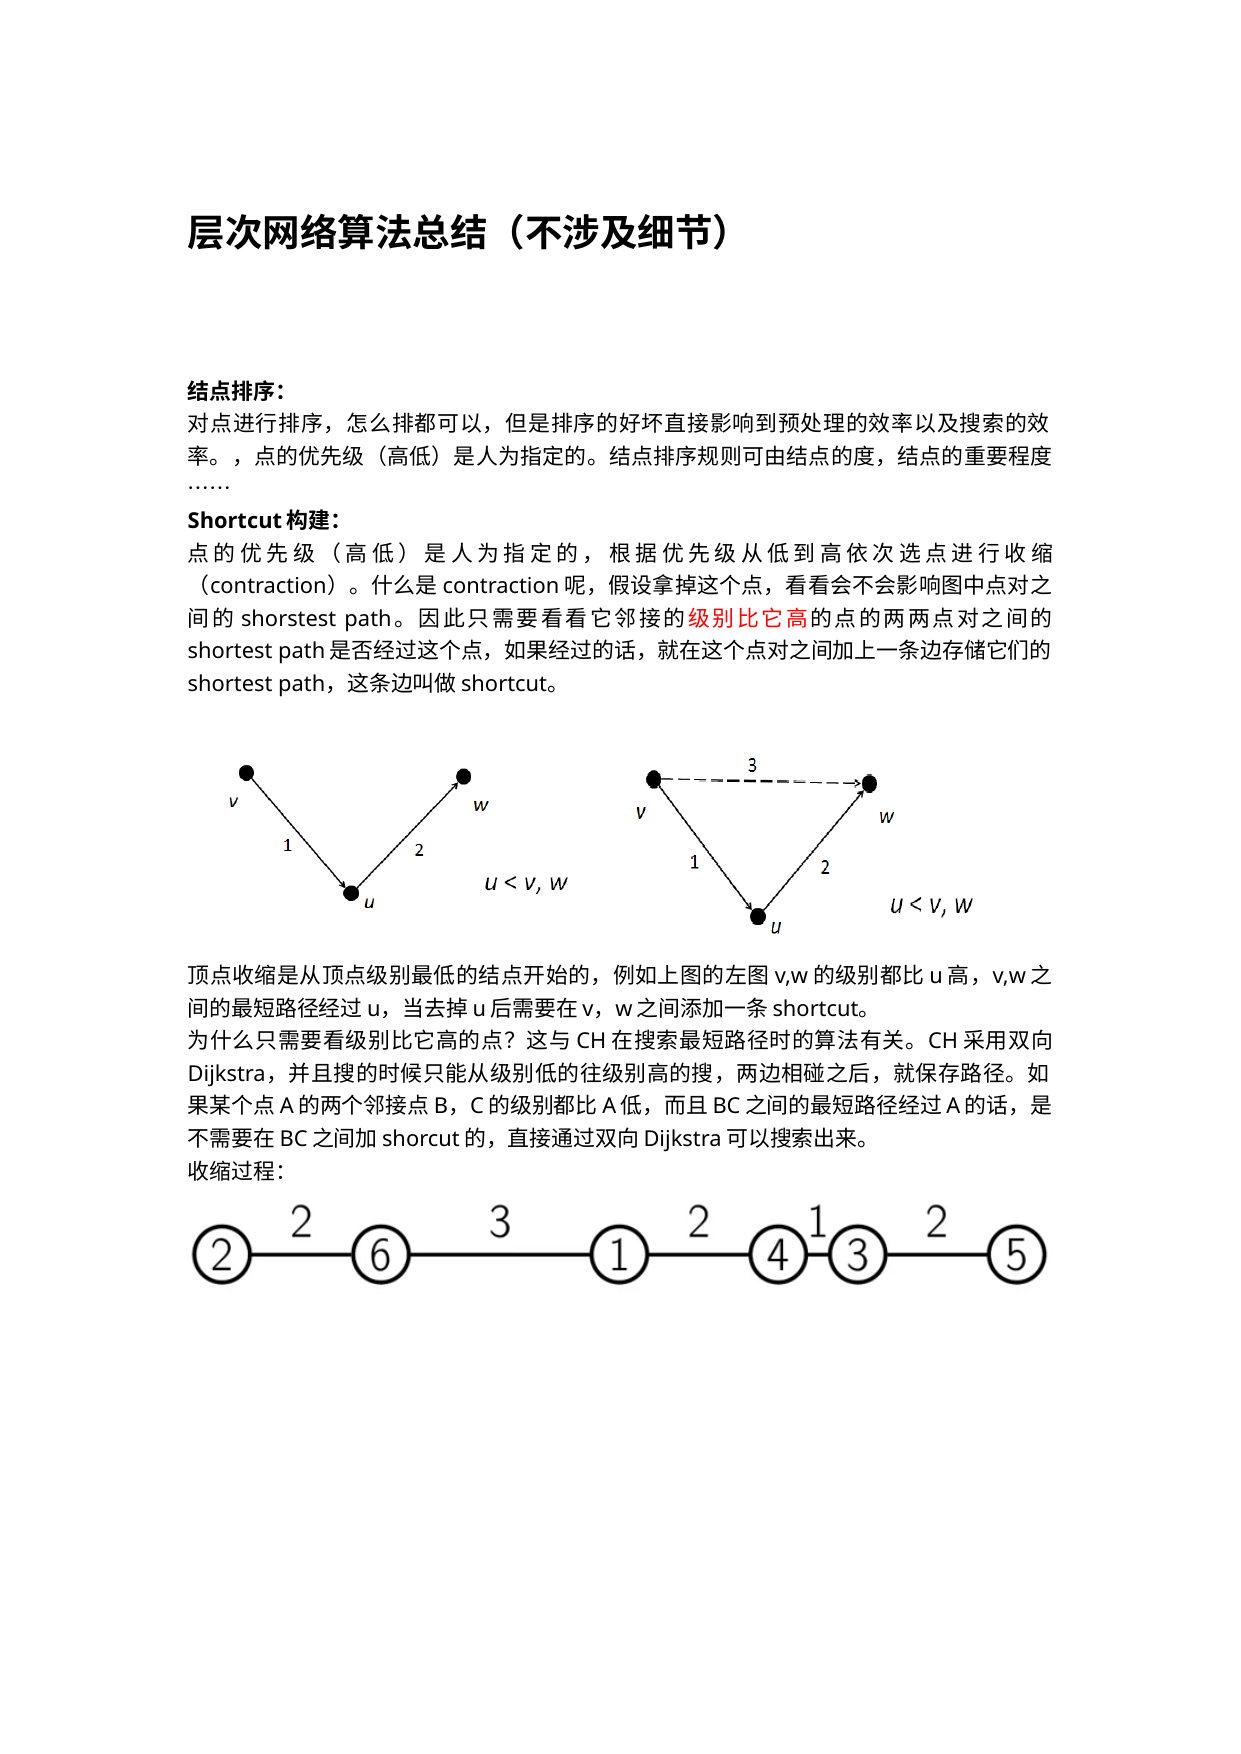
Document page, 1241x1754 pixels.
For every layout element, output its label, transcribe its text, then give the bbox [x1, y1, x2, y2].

text 对点进行排序，怎么排都可以，但是排序的好坏直接影响到预处理的效率以及搜索的效率。，点的优先级（高低）是人为指定的。结点排序规则可由结点的度，结点的重要程度…… [187, 406, 1053, 503]
text Shortcut构建： [187, 503, 1053, 536]
subtitle 层次网络算法总结（不涉及细节） [187, 197, 1053, 262]
text 点的优先级（高低）是人为指定的，根据优先级从低到高依次选点进行收缩（contraction）。什么是contraction呢，假设拿掉这个点，看看会不会影响图中点对之间的shorstest path。因此只需要看看它邻接的级别比它高的点的两两点对之间的shortest path是否经过这个点，如果经过的话，就在这个点对之间加上一条边存储它们的shortest path，这条边叫做shortcut。 [187, 536, 1053, 698]
text 顶点收缩是从顶点级别最低的结点开始的，例如上图的左图v,w的级别都比u高，v,w之间的最短路径经过u，当去掉u后需要在v，w之间添加一条shortcut。 [187, 958, 1053, 1023]
text 结点排序： [187, 373, 1053, 406]
picture [187, 734, 999, 955]
text 收缩过程： [187, 1153, 1053, 1185]
picture [187, 1185, 1053, 1301]
text 为什么只需要看级别比它高的点？这与CH在搜索最短路径时的算法有关。CH采用双向Dijkstra，并且搜的时候只能从级别低的往级别高的搜，两边相碰之后，就保存路径。如果某个点A的两个邻接点B，C的级别都比A低，而且BC之间的最短路径经过A的话，是不需要在BC之间加shorcut的，直接通过双向Dijkstra可以搜索出来。 [187, 1023, 1053, 1153]
